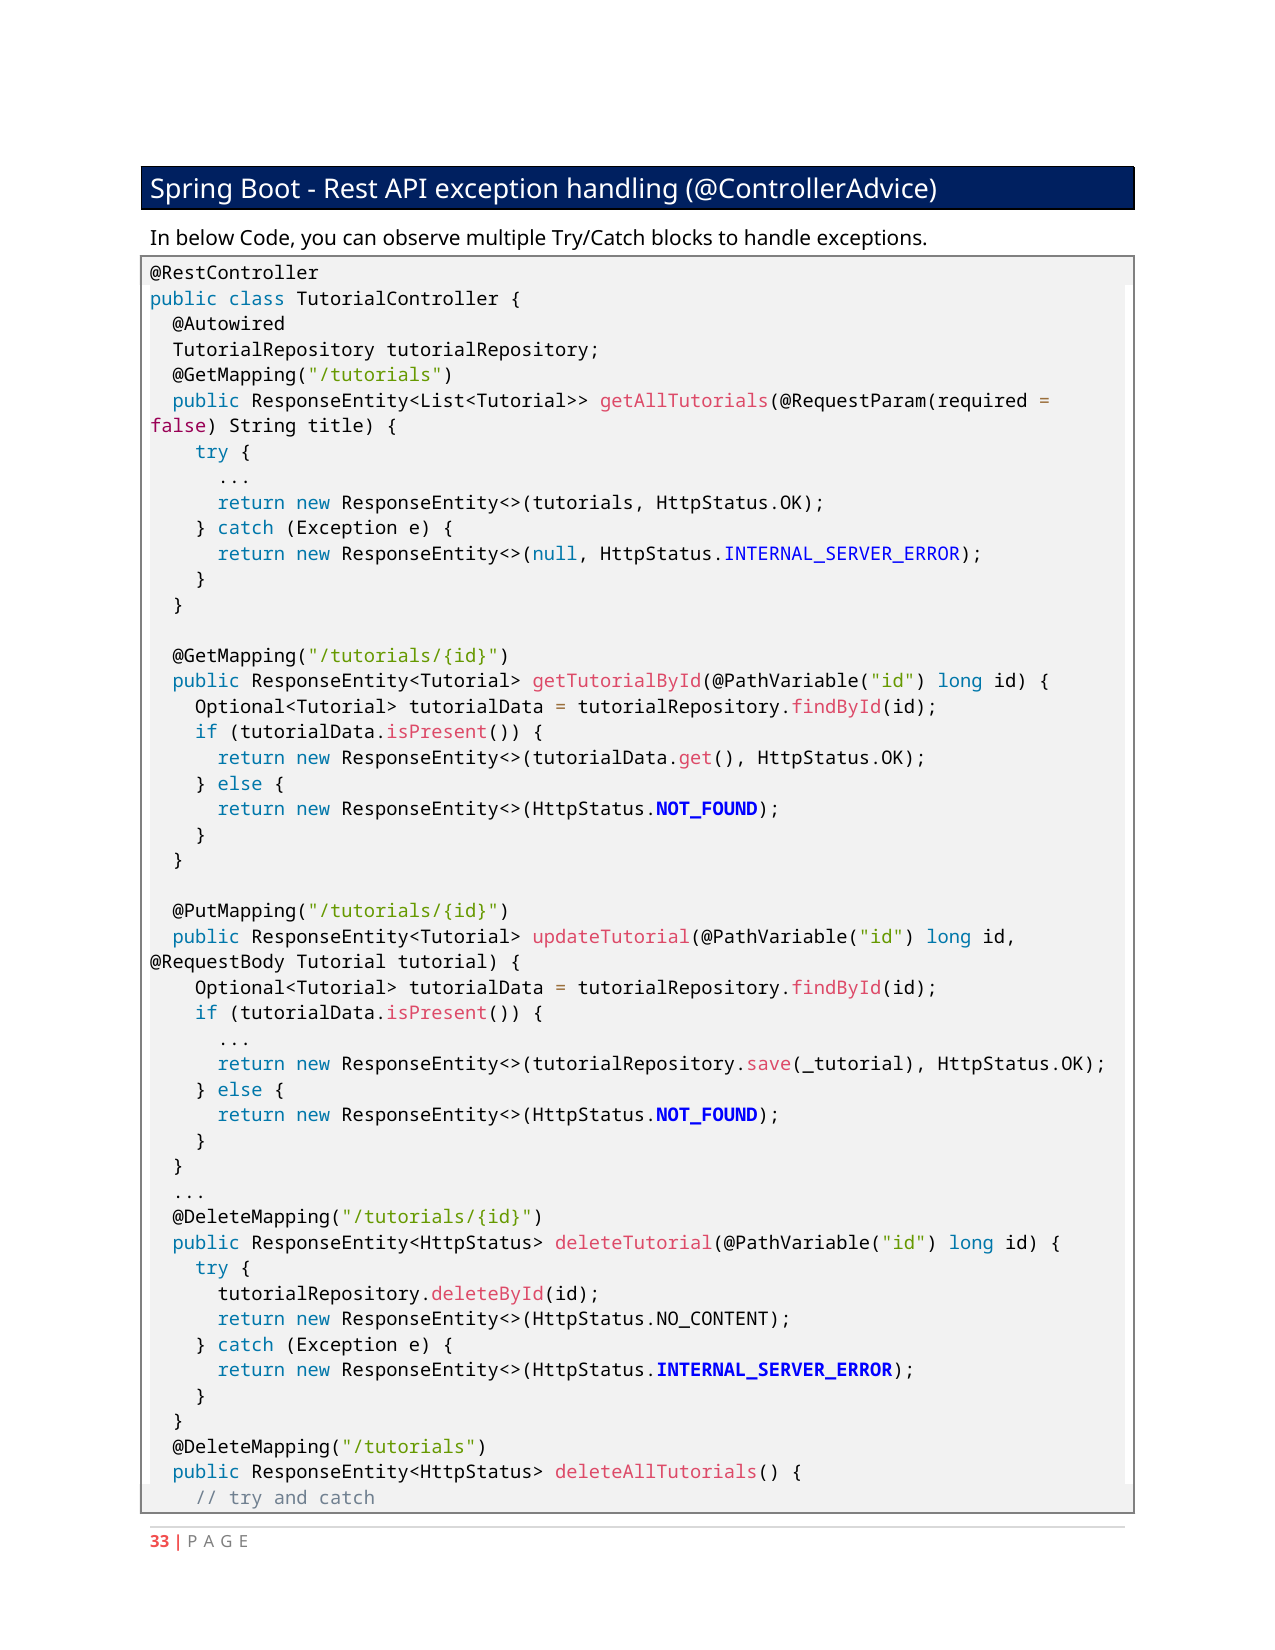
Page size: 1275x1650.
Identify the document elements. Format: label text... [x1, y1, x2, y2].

text public ResponseEntity<Tutorial> updateTutorial(@PathVariable("id") long id, @RequestBody Tutorial tutorial) { [150, 923, 1125, 974]
text Optional<Tutorial> tutorialData = tutorialRepository.findById(id); [150, 974, 1125, 999]
text return new ResponseEntity<>(tutorialRepository.save(_tutorial), HttpStatus.OK); [150, 1051, 1125, 1076]
text TutorialRepository tutorialRepository; [150, 336, 1125, 361]
text @GetMapping("/tutorials/{id}") [150, 642, 1125, 668]
text } [150, 591, 1125, 617]
text if (tutorialData.isPresent()) { [150, 719, 1125, 744]
text ... [150, 1178, 1125, 1204]
text @DeleteMapping("/tutorials/{id}") [150, 1204, 1125, 1229]
text @PutMapping("/tutorials/{id}") [150, 897, 1125, 923]
text public ResponseEntity<Tutorial> getTutorialById(@PathVariable("id") long id) { [150, 668, 1125, 693]
text } [150, 1408, 1125, 1433]
subtitle Spring Boot - Rest API exception handling (@ControllerAdvice) [142, 167, 1133, 208]
text } else { [150, 1076, 1125, 1102]
text if (tutorialData.isPresent()) { [150, 999, 1125, 1025]
text public ResponseEntity<HttpStatus> deleteAllTutorials() { [150, 1459, 1125, 1480]
text } catch (Exception e) { [150, 1331, 1125, 1357]
text return new ResponseEntity<>(HttpStatus.NO_CONTENT); [150, 1306, 1125, 1331]
text public class TutorialController { [150, 285, 1125, 310]
text Optional<Tutorial> tutorialData = tutorialRepository.findById(id); [150, 693, 1125, 719]
text return new ResponseEntity<>(HttpStatus.INTERNAL_SERVER_ERROR); [150, 1357, 1125, 1382]
text tutorialRepository.deleteById(id); [150, 1280, 1125, 1306]
text } [150, 566, 1125, 591]
text return new ResponseEntity<>(HttpStatus.NOT_FOUND); [150, 795, 1125, 821]
text @GetMapping("/tutorials") [150, 361, 1125, 387]
text @RestController [142, 257, 1133, 285]
text } else { [150, 770, 1125, 795]
text @Autowired [150, 310, 1125, 336]
text ... [150, 1025, 1125, 1051]
text } [150, 1382, 1125, 1408]
text } [150, 821, 1125, 846]
text } [150, 1127, 1125, 1153]
text In below Code, you can observe multiple Try/Catch blocks to handle exceptions. [150, 223, 1125, 251]
text } [150, 846, 1125, 872]
text try { [150, 438, 1125, 463]
text return new ResponseEntity<>(tutorials, HttpStatus.OK); [150, 489, 1125, 514]
text return new ResponseEntity<>(null, HttpStatus.INTERNAL_SERVER_ERROR); [150, 540, 1125, 566]
text public ResponseEntity<List<Tutorial>> getAllTutorials(@RequestParam(required = false) String title) { [150, 387, 1125, 438]
text return new ResponseEntity<>(HttpStatus.NOT_FOUND); [150, 1102, 1125, 1127]
text } catch (Exception e) { [150, 514, 1125, 540]
text public ResponseEntity<HttpStatus> deleteTutorial(@PathVariable("id") long id) { [150, 1229, 1125, 1255]
text return new ResponseEntity<>(tutorialData.get(), HttpStatus.OK); [150, 744, 1125, 770]
text } [150, 1153, 1125, 1178]
text @DeleteMapping("/tutorials") [150, 1433, 1125, 1459]
text // try and catch [142, 1480, 1133, 1512]
text ... [150, 463, 1125, 489]
text try { [150, 1255, 1125, 1280]
